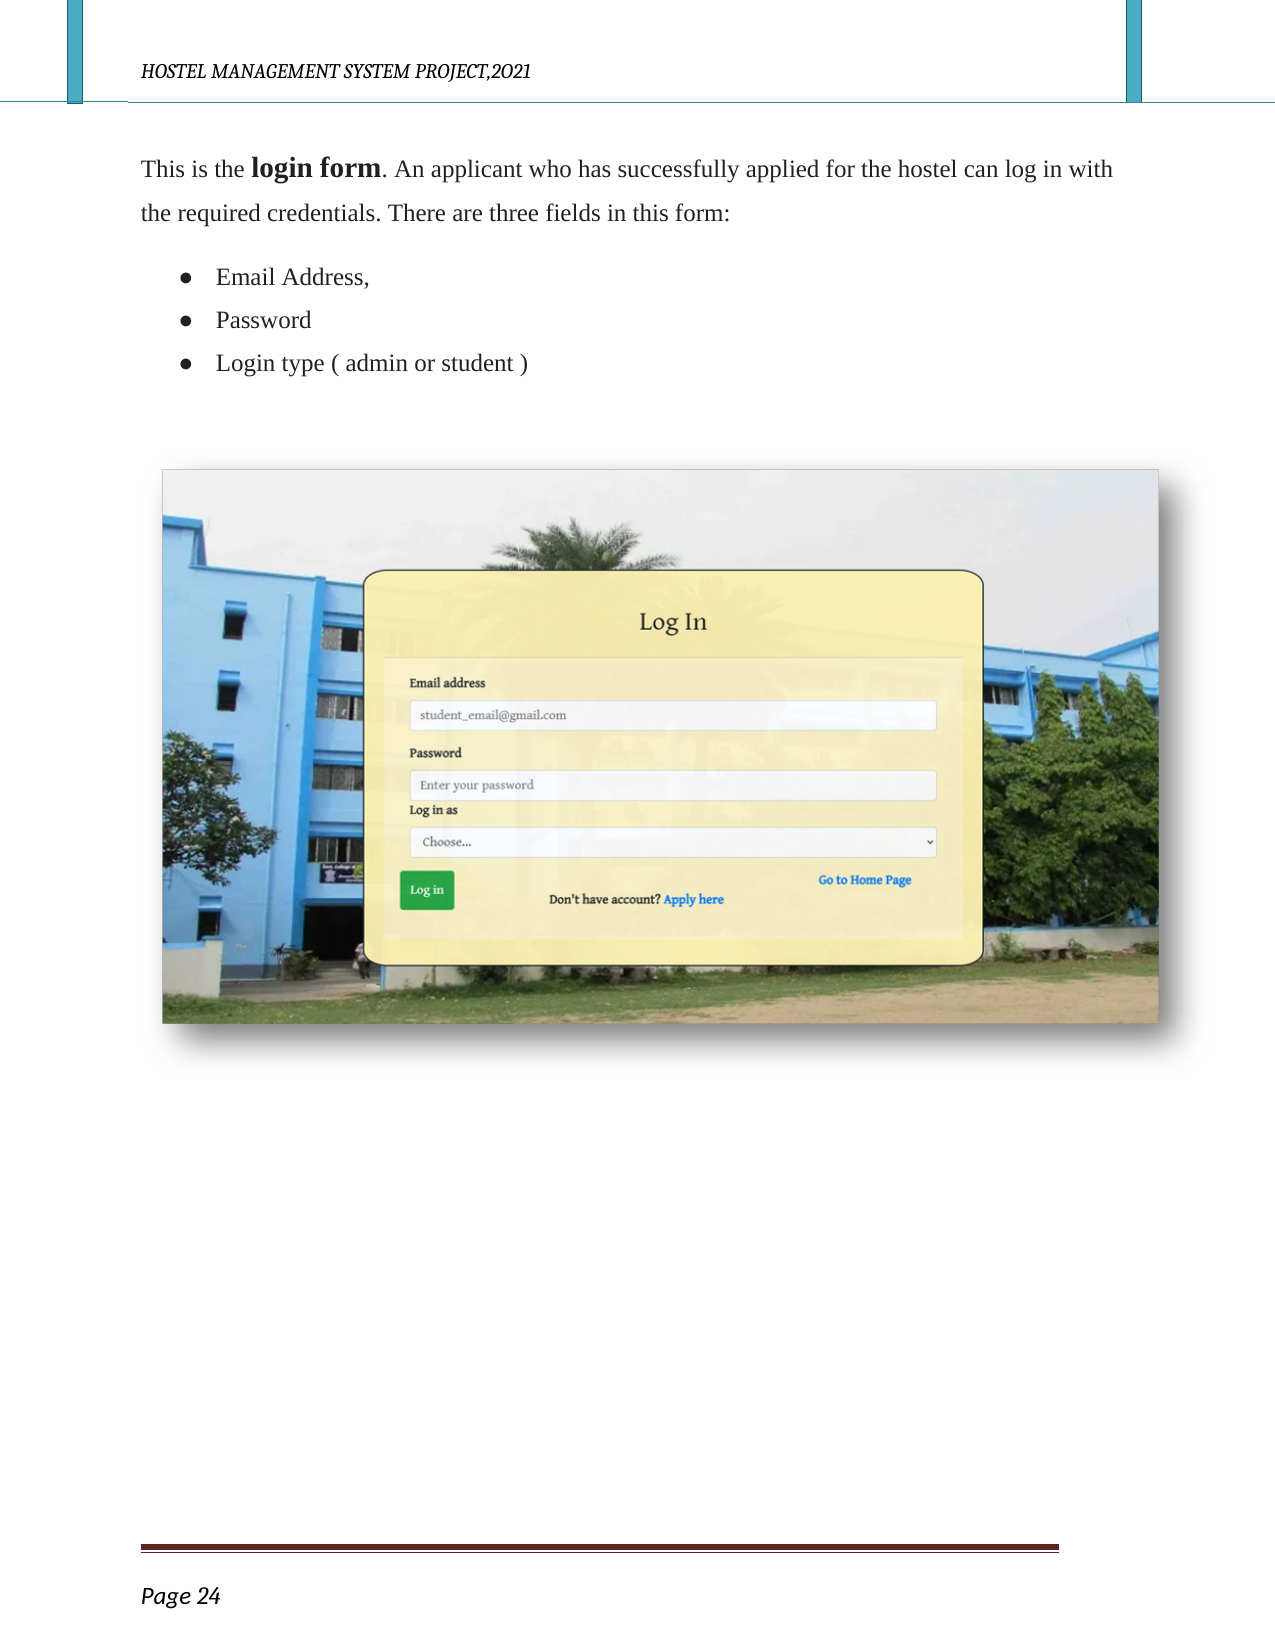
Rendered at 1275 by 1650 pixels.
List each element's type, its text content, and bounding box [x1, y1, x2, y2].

list Password [178, 305, 1122, 334]
list Login type ( admin or student ) [178, 348, 1122, 377]
text This is the login form. An applicant who has successfully applied for the hostel can log in with the required credentials. There are three fields in this form: [141, 150, 1122, 227]
picture [140, 448, 1215, 1080]
list Email Address, [178, 262, 1122, 291]
